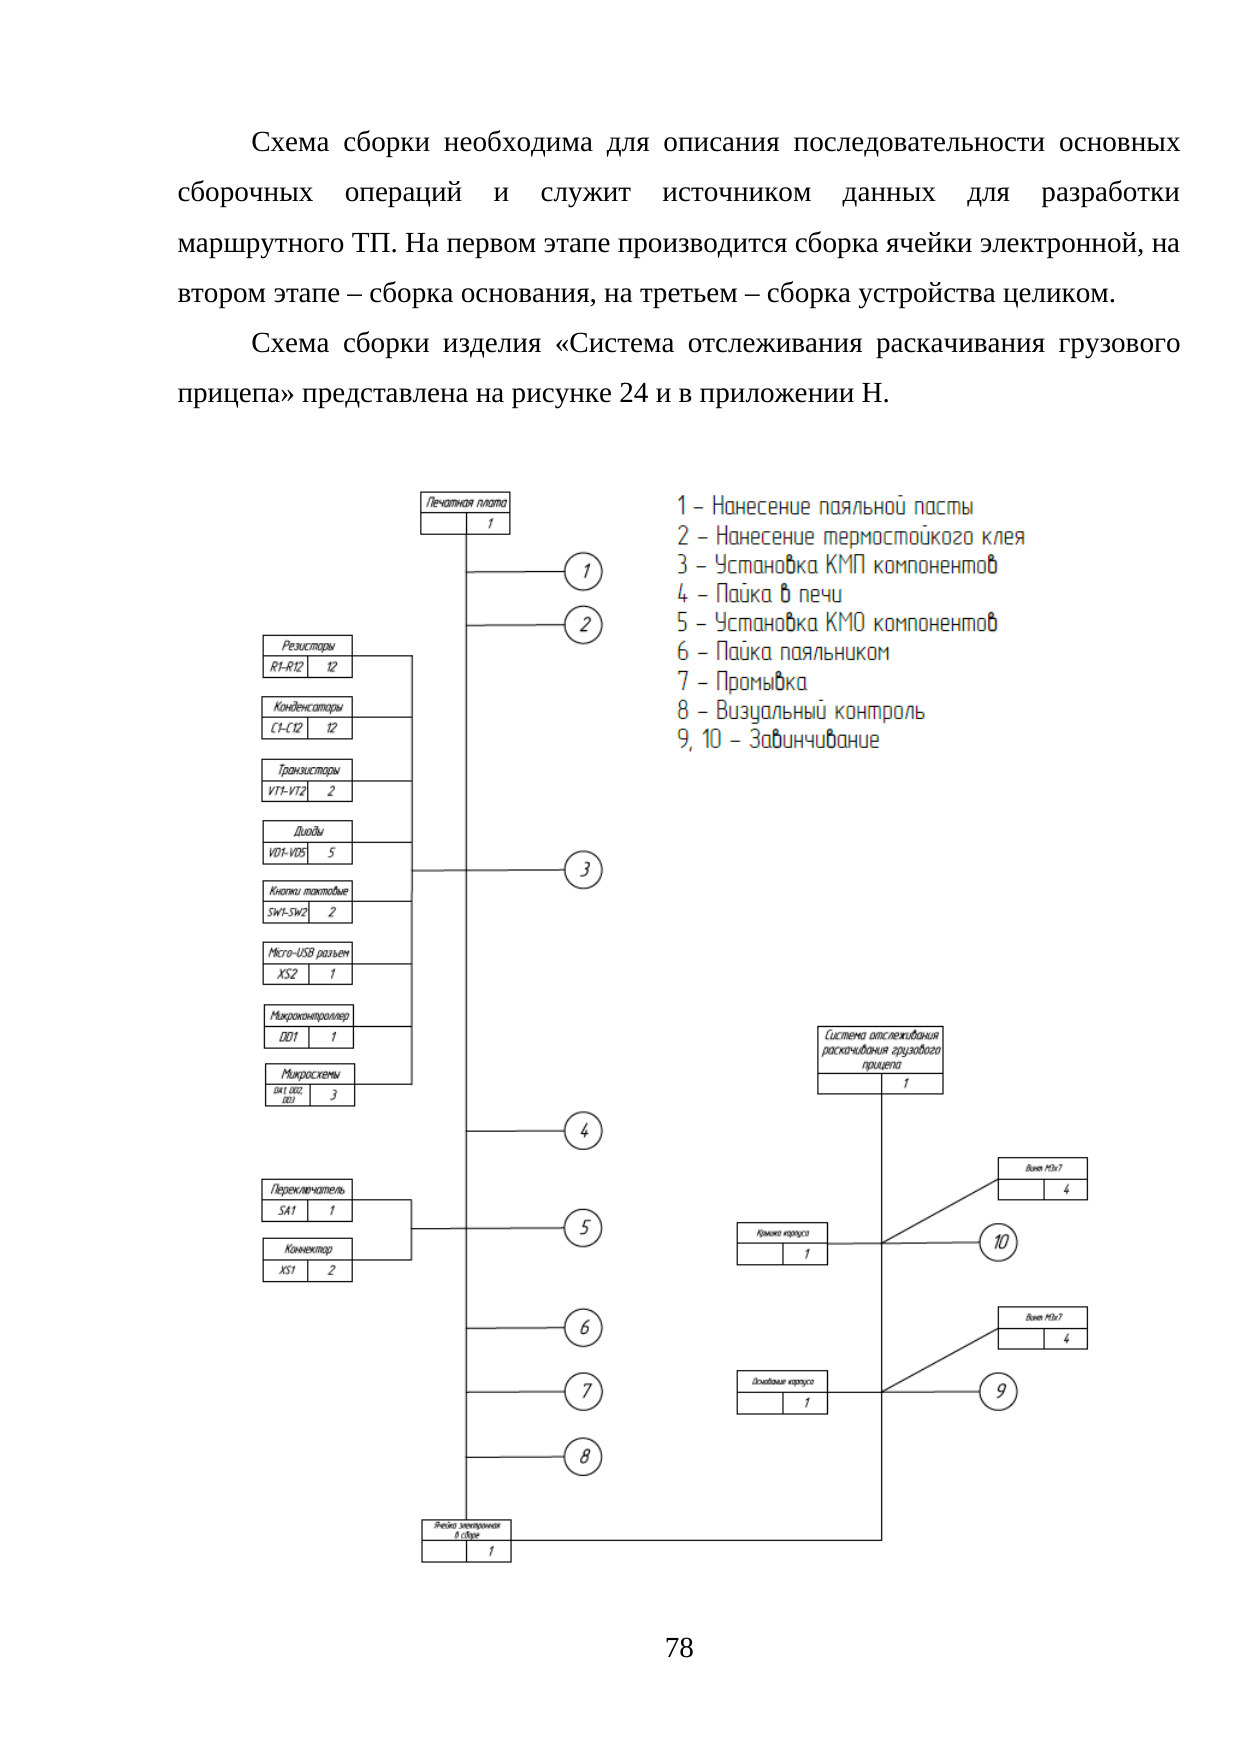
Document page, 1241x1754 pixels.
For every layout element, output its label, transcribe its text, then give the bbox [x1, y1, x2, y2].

text Схема сборки необходима для описания последовательности основных сборочных операций и служит источником данных для разработки маршрутного ТП. На первом этапе производится сборка ячейки электронной, на втором этапе – сборка основания, на третьем – сборка устройства целиком. [177, 124, 1181, 308]
text Схема сборки изделия «Система отслеживания раскачивания грузового прицепа» представлена на рисунке 24 и в приложении Н. [177, 325, 1181, 409]
picture [229, 476, 1129, 1588]
